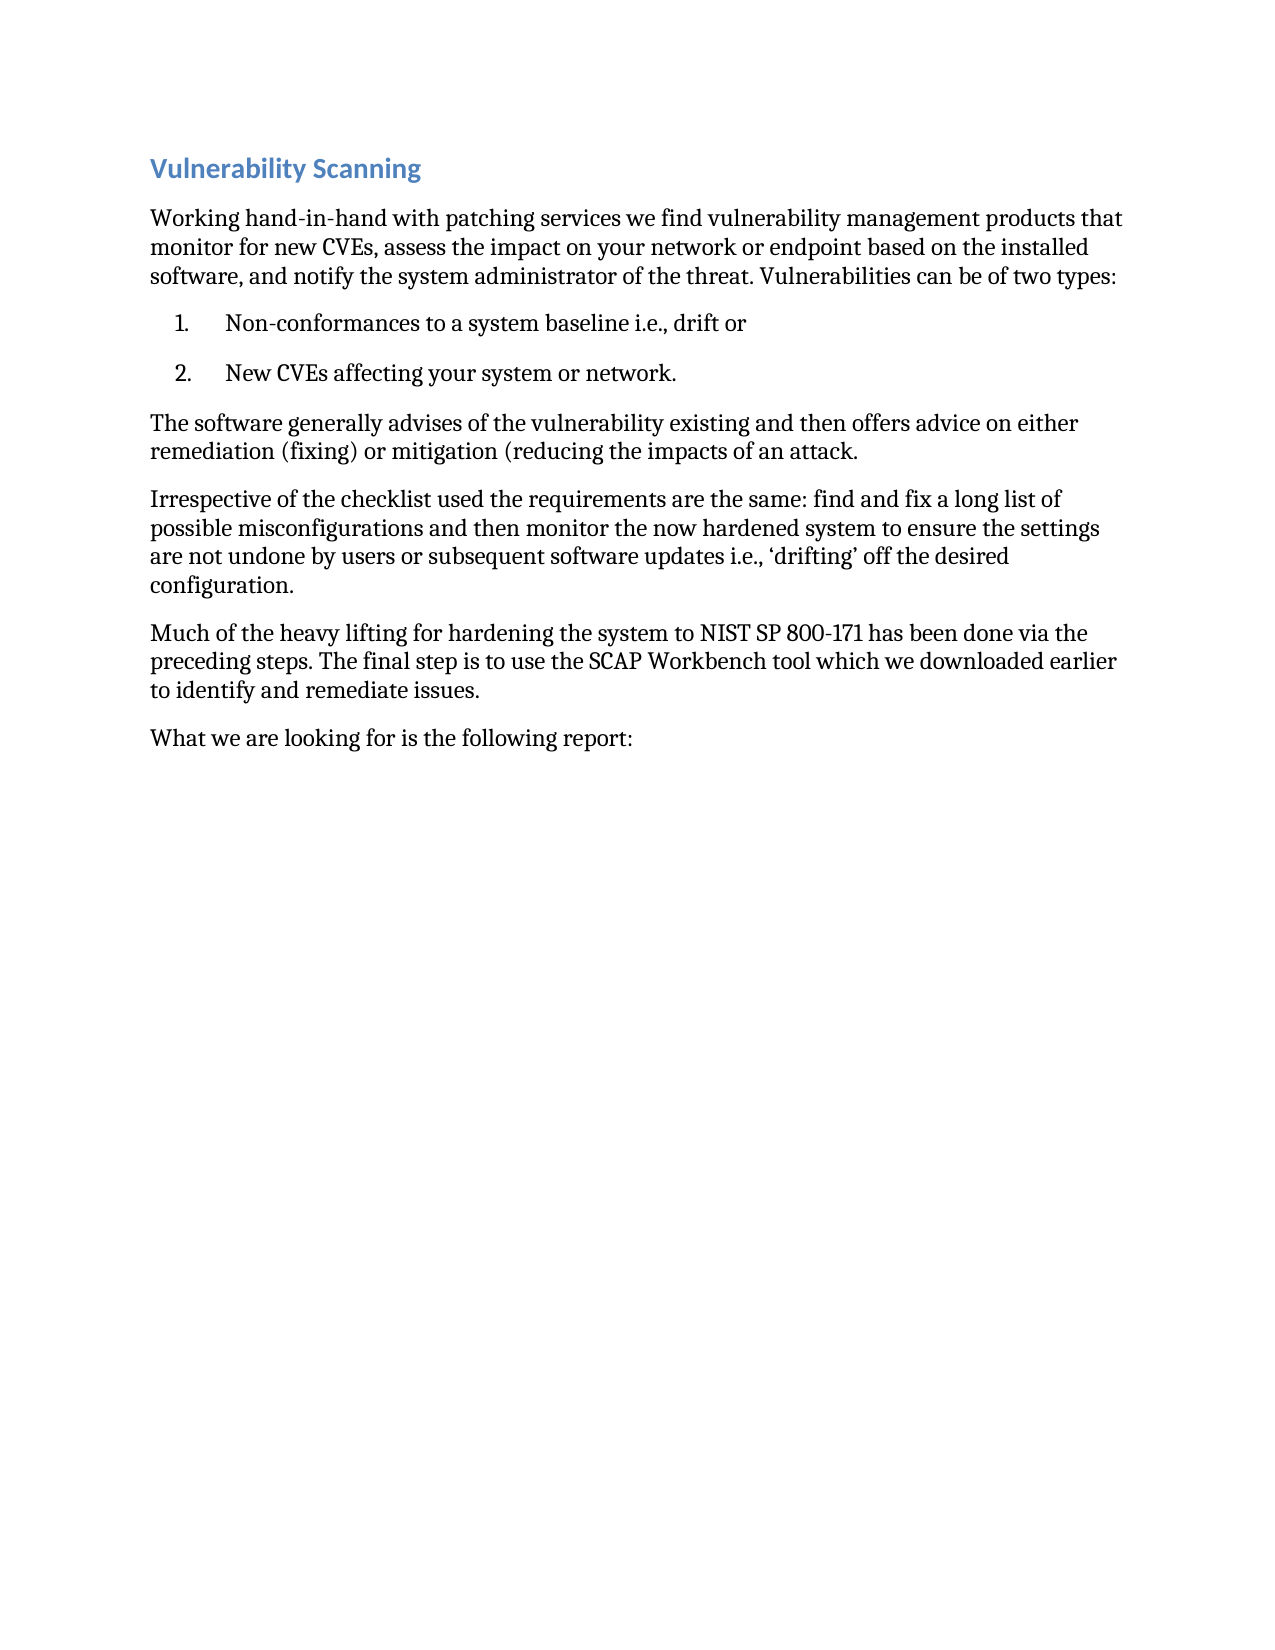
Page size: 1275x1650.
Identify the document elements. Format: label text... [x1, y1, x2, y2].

text Working hand-in-hand with patching services we find vulnerability management products that monitor for new CVEs, assess the impact on your network or endpoint based on the installed software, and notify the system administrator of the threat. Vulnerabilities can be of two types: [150, 204, 1125, 291]
list Non-conformances to a system baseline i.e., drift or [175, 309, 1125, 338]
text What we are looking for is the following report: [150, 723, 1125, 752]
list New CVEs affecting your system or network. [175, 359, 1125, 388]
text Irrespective of the checklist used the requirements are the same: find and fix a long list of possible misconfigurations and then monitor the now hardened system to ensure the settings are not undone by users or subsequent software updates i.e., ‘drifting’ off the desired configuration. [150, 485, 1125, 600]
text The software generally advises of the vulnerability existing and then offers advice on either remediation (fixing) or mitigation (reducing the impacts of an attack. [150, 408, 1125, 466]
text Much of the heavy lifting for hardening the system to NIST SP 800-171 has been done via the preceding steps. The final step is to use the SCAP Workbench tool which we downloaded earlier to identify and remediate issues. [150, 618, 1125, 705]
subtitle Vulnerability Scanning [150, 150, 1125, 186]
